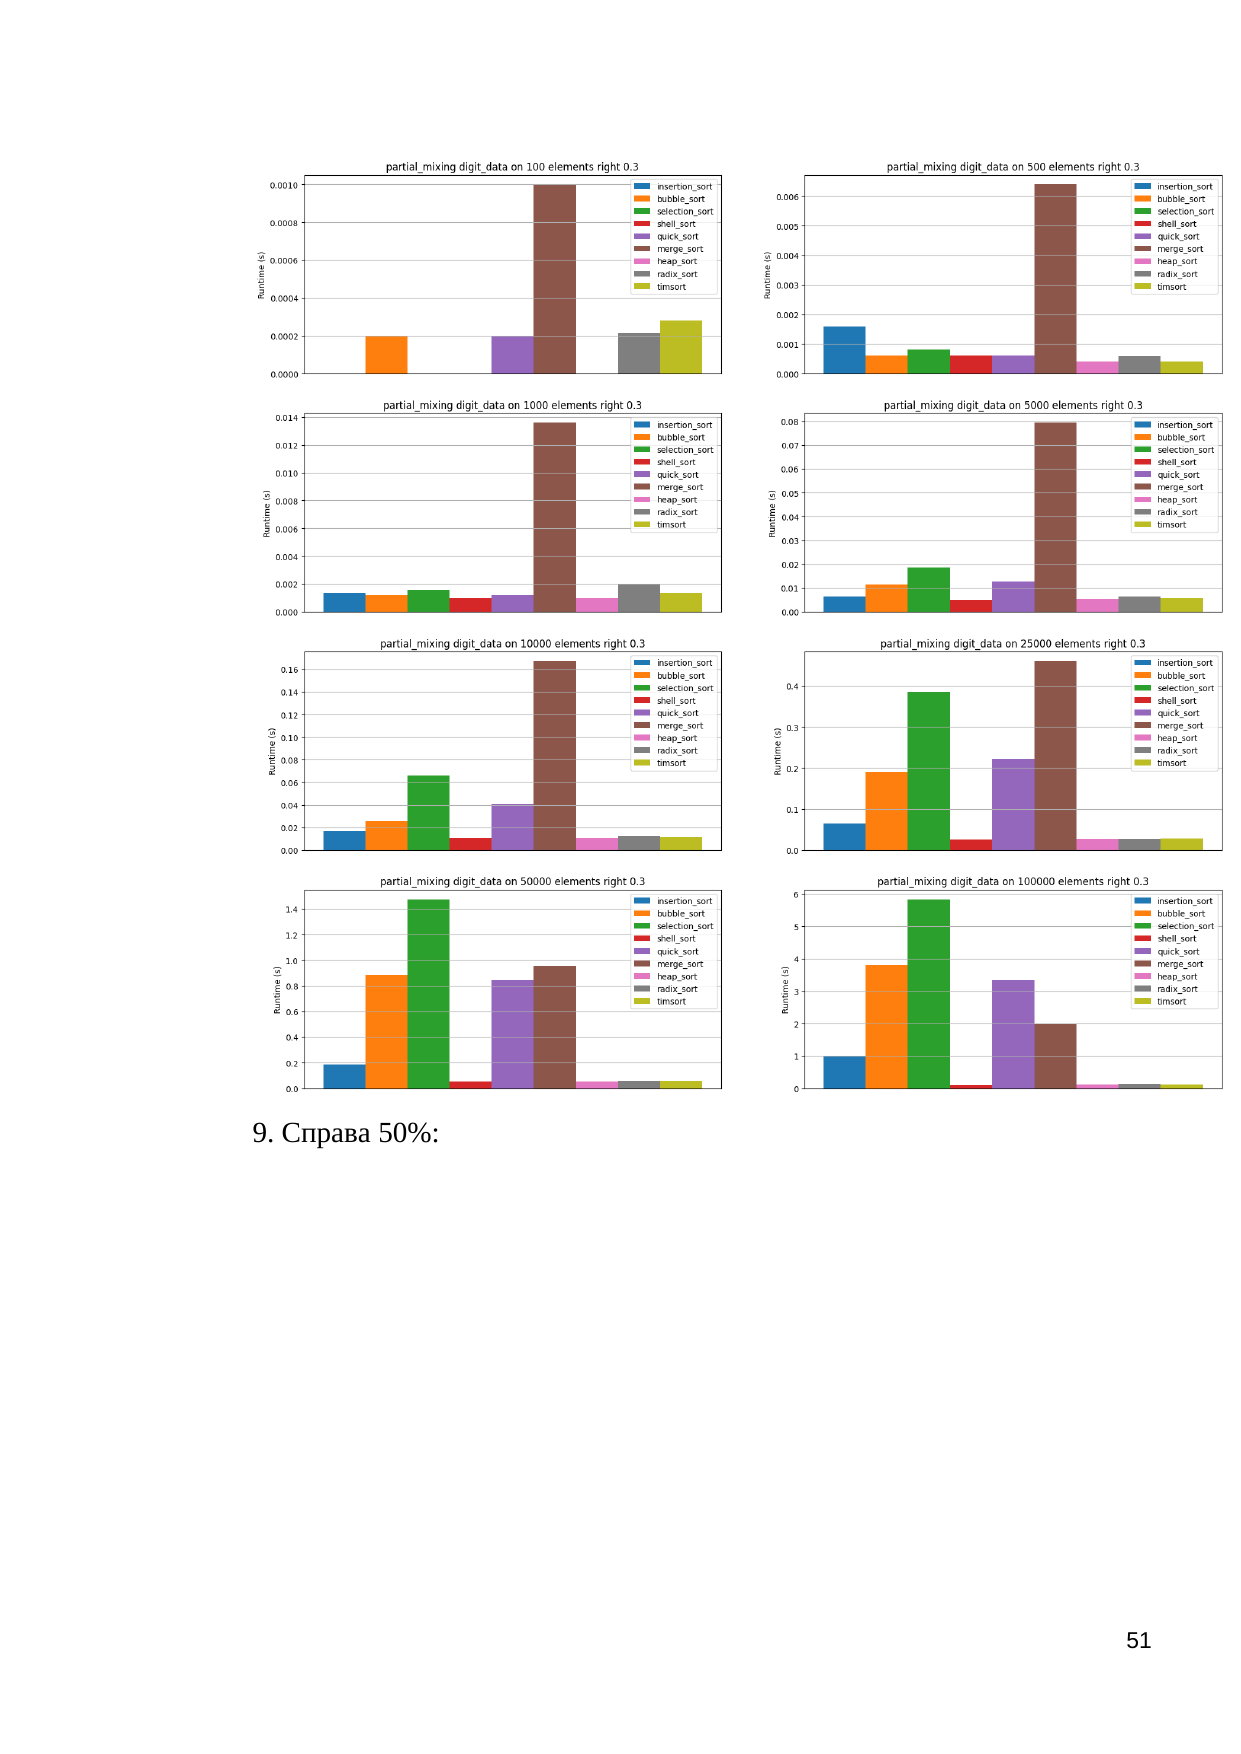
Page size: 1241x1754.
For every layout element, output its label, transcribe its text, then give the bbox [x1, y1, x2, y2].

picture [252, 156, 1227, 1099]
